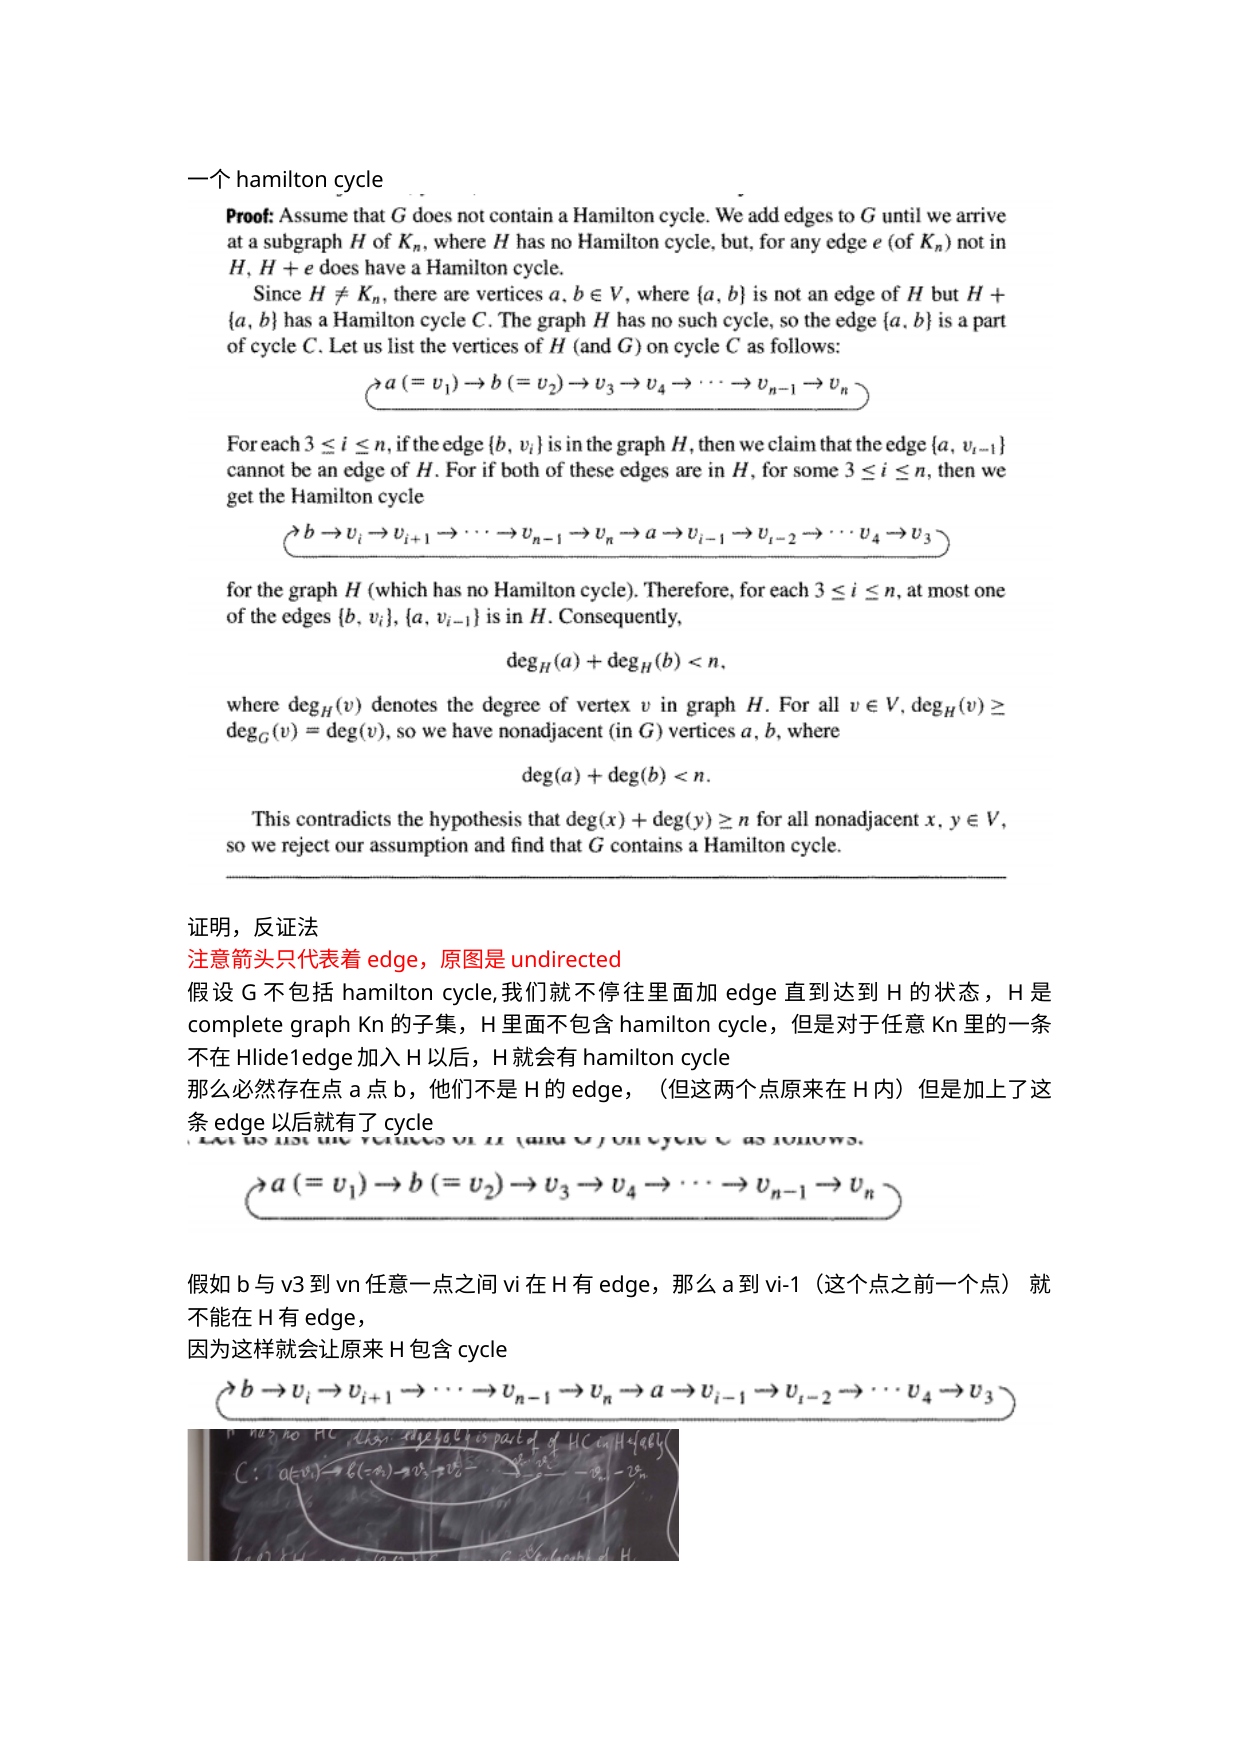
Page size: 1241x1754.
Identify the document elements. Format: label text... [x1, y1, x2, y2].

text 注意箭头只代表着edge，原图是undirected [187, 942, 1053, 974]
text 假设G不包括hamilton cycle,我们就不停往里面加edge直到达到H的状态，H是complete graph Kn的子集，H里面不包含hamilton cycle，但是对于任意Kn里的一条不在Hlide1edge加入H以后，H就会有hamilton cycle [187, 974, 1053, 1072]
text 证明，反证法 [187, 909, 1053, 942]
picture [187, 1364, 1053, 1561]
text 假如b与v3到vn任意一点之间vi在H有edge，那么a到vi-1（这个点之前一个点） 就不能在H有edge， [187, 1267, 1053, 1332]
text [187, 162, 1053, 194]
text 那么必然存在点a点b，他们不是H的edge，（但这两个点原来在H内）但是加上了这条edge以后就有了cycle [187, 1072, 1053, 1137]
picture [187, 194, 1053, 885]
picture [187, 1137, 980, 1250]
text 因为这样就会让原来H包含cycle [187, 1332, 1053, 1364]
